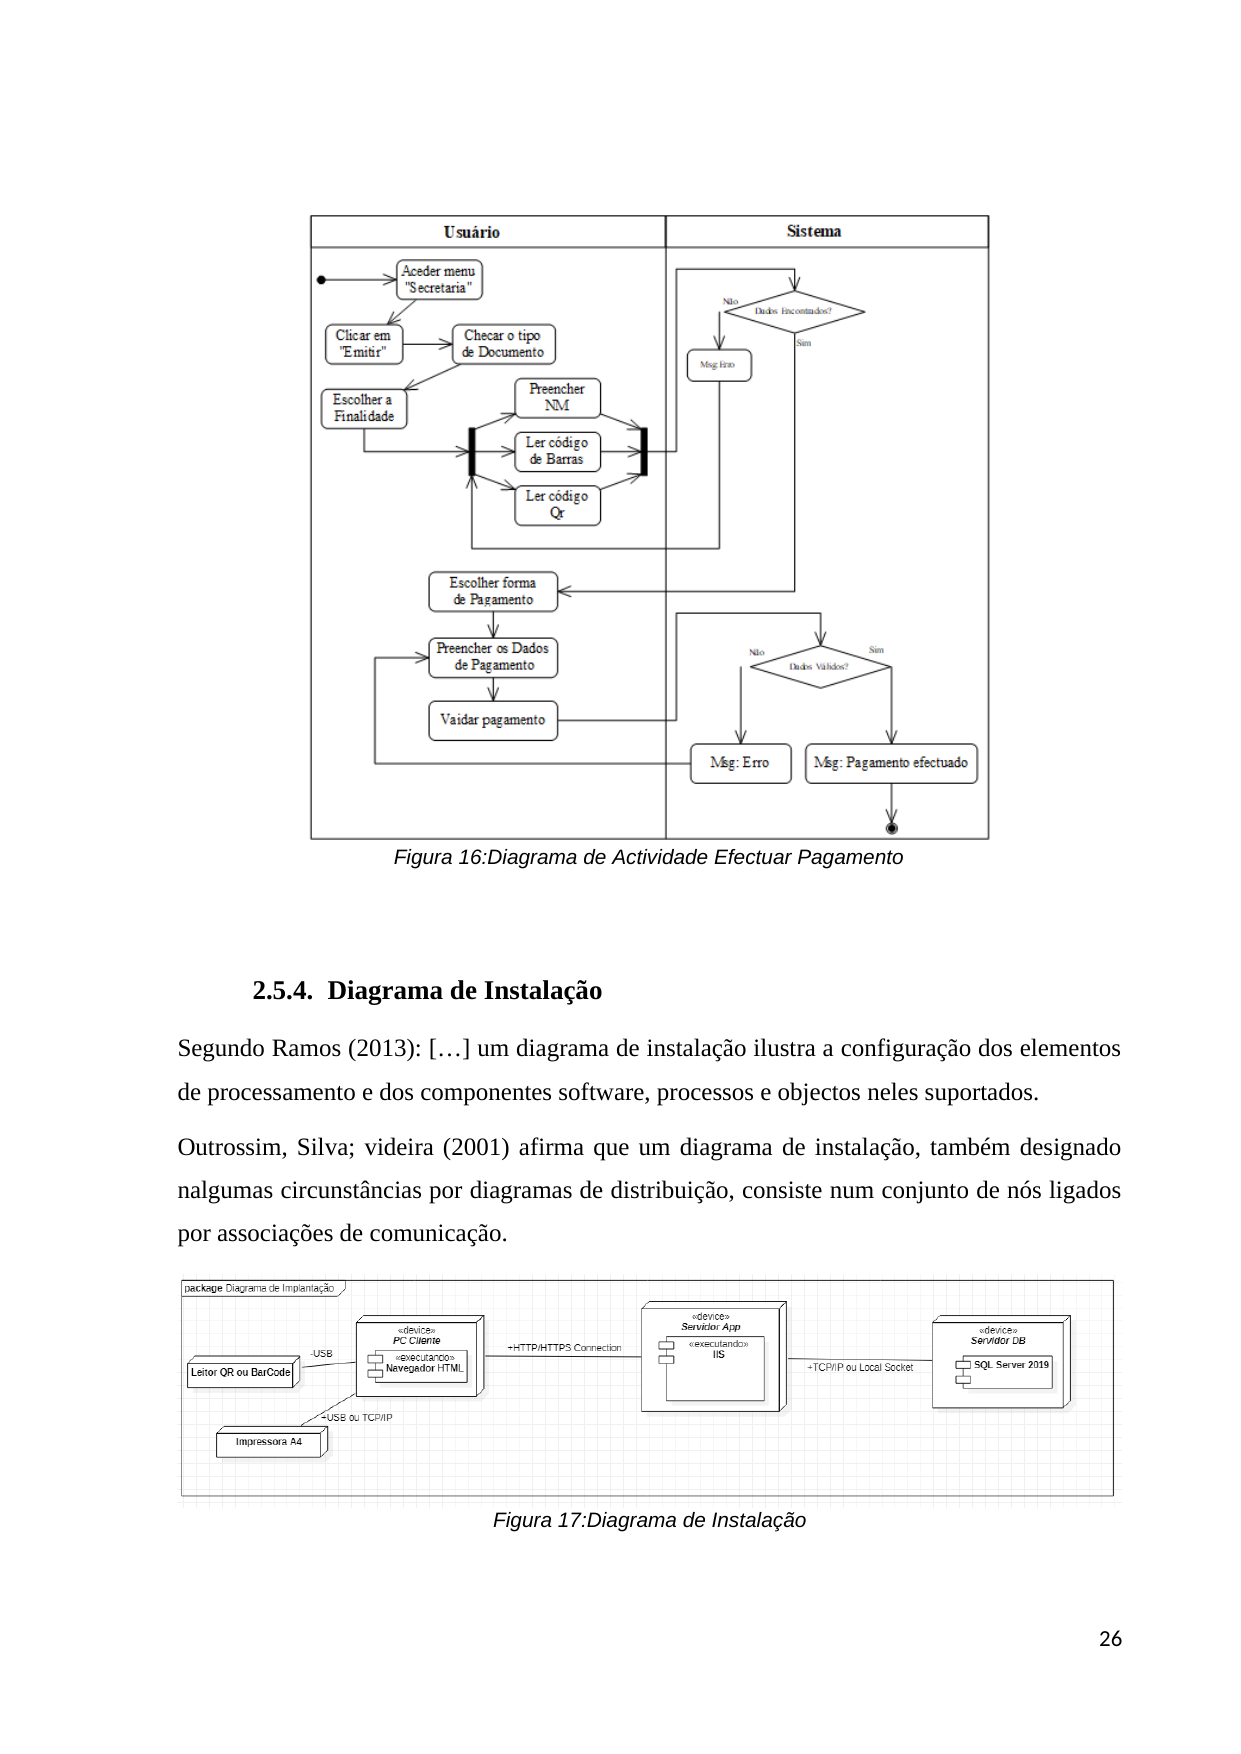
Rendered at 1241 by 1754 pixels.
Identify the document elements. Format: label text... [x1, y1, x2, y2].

picture [300, 207, 999, 843]
text Diagrama de Instalação [252, 974, 1122, 1006]
text Figura 16:Diagrama de Actividade Efectuar Pagamento [177, 845, 1122, 869]
picture [177, 1274, 1123, 1508]
text Outrossim, Silva; videira (2001) afirma que um diagrama de instalação, também designado nalgumas circunstâncias por diagramas de distribuição, consiste num conjunto de nós ligados por associações de comunicação. [177, 1132, 1122, 1247]
text Segundo Ramos (2013): […] um diagrama de instalação ilustra a configuração dos elementos de processamento e dos componentes software, processos e objectos neles suportados. [177, 1033, 1122, 1105]
text Figura 17:Diagrama de Instalação [177, 1508, 1122, 1532]
